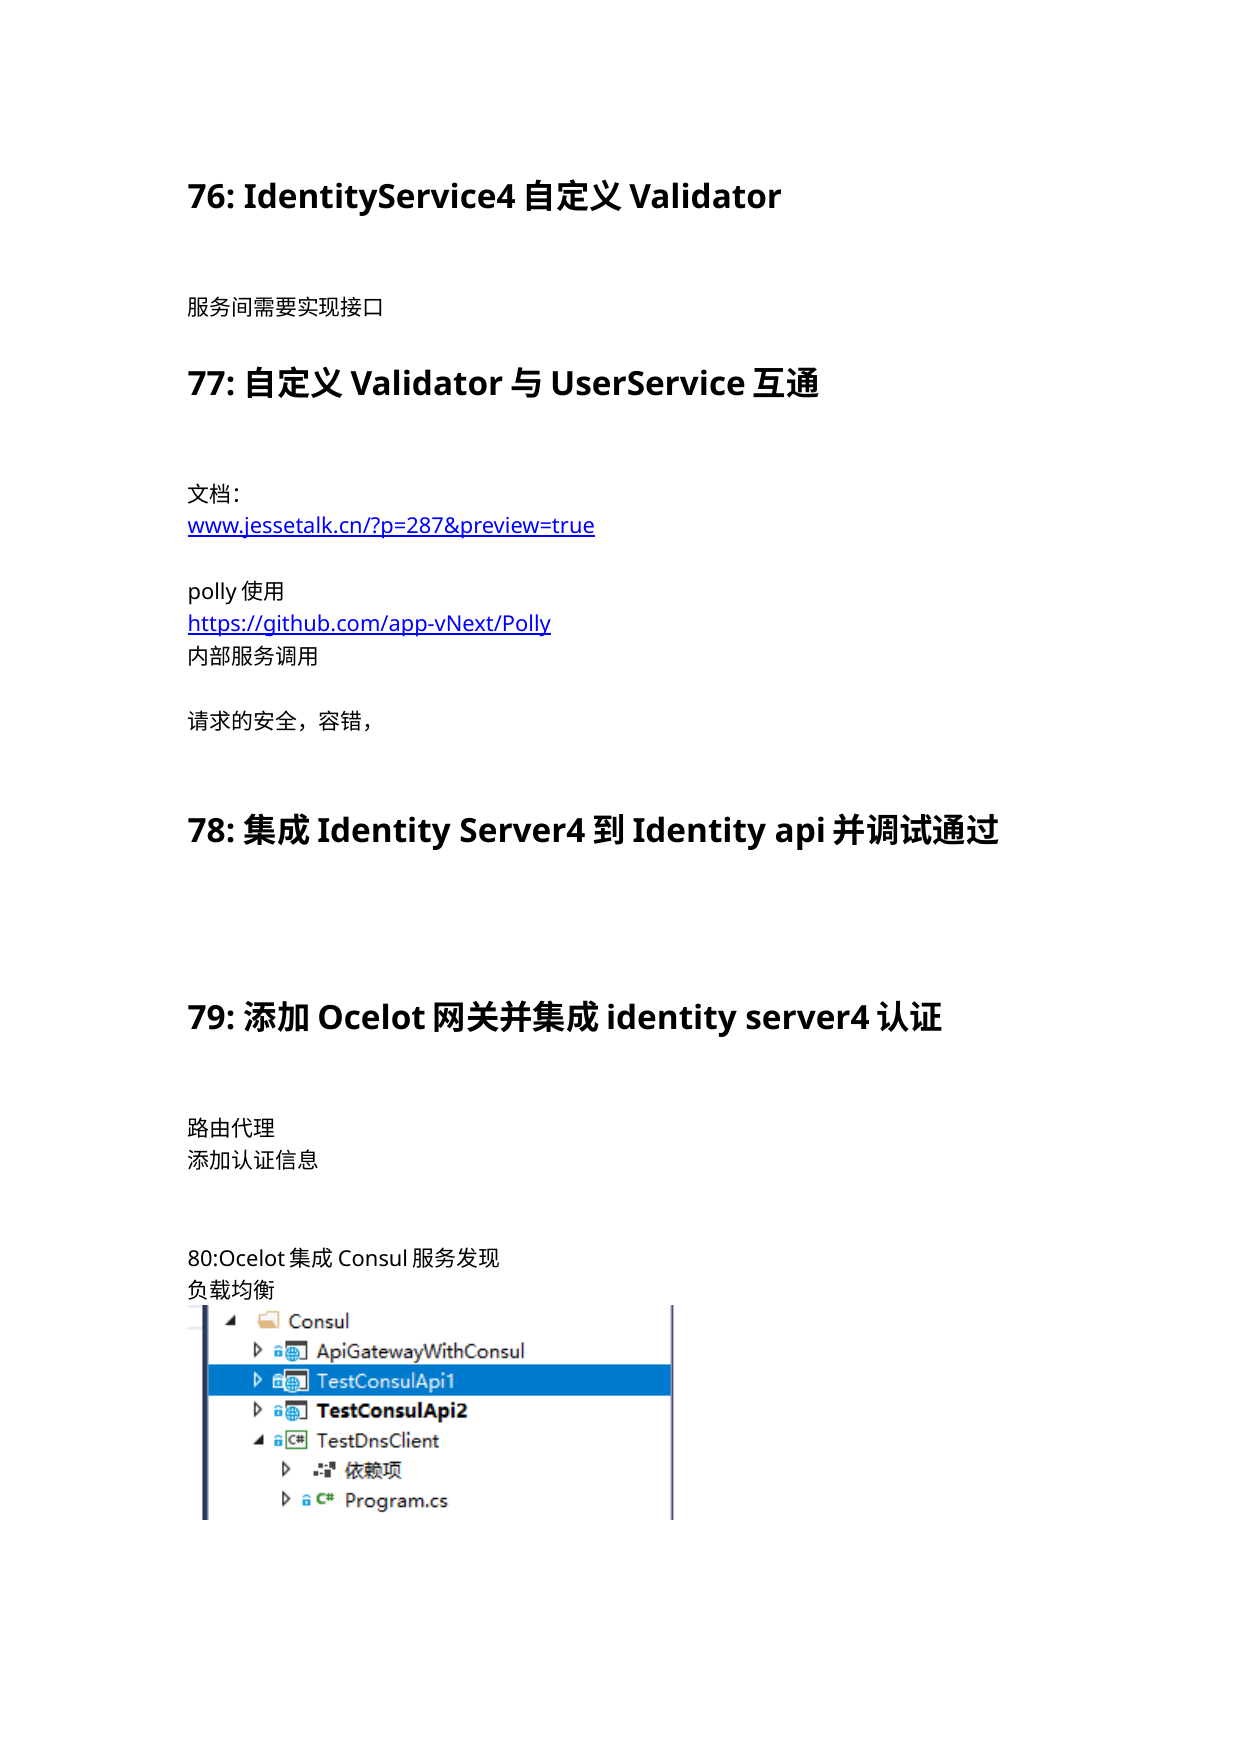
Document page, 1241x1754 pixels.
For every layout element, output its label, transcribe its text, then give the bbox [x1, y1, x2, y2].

text 路由代理 [187, 1110, 1053, 1143]
text https://github.com/app-vNext/Polly [187, 606, 1053, 639]
subtitle 78: 集成Identity Server4到Identity api并调试通过 [187, 796, 1053, 861]
subtitle 77: 自定义Validator与UserService互通 [187, 349, 1053, 414]
text 添加认证信息 [187, 1143, 1053, 1175]
text 文档： [187, 476, 1053, 509]
text 80:Ocelot集成Consul服务发现 [187, 1240, 1053, 1273]
text www.jessetalk.cn/?p=287&preview=true [187, 509, 1053, 541]
picture [187, 1305, 674, 1520]
text 服务间需要实现接口 [187, 289, 1053, 322]
subtitle 79: 添加Ocelot网关并集成identity server4认证 [187, 983, 1053, 1048]
subtitle 76: IdentityService4自定义Validator [187, 162, 1053, 227]
text 请求的安全，容错， [187, 704, 1053, 736]
text 负载均衡 [187, 1273, 1053, 1305]
text polly使用 [187, 574, 1053, 606]
text 内部服务调用 [187, 639, 1053, 671]
